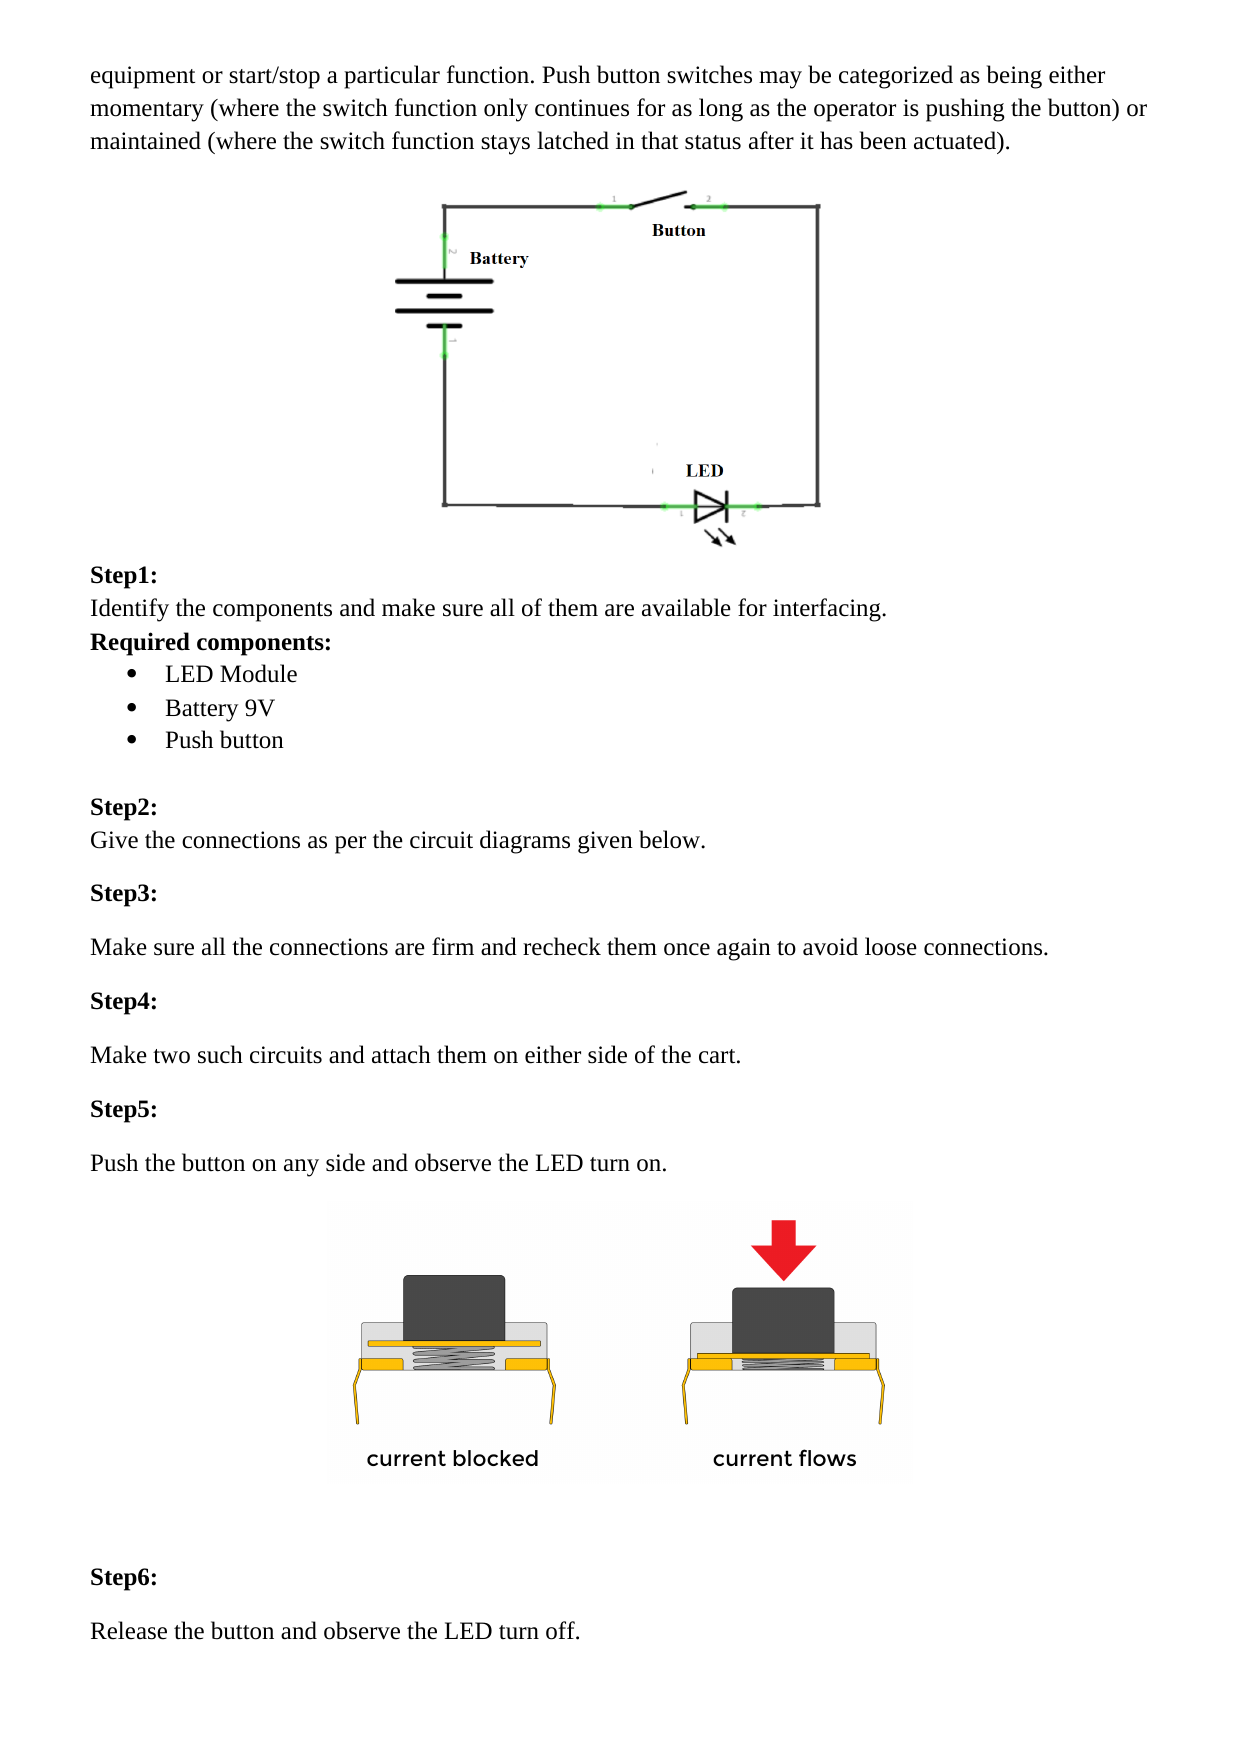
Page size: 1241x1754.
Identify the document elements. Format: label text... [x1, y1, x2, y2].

text Step4: [90, 986, 1150, 1015]
text Release the button and observe the LED turn off. [90, 1616, 1150, 1645]
text Identify the components and make sure all of them are available for interfacing. [90, 593, 1150, 622]
list Push button [127, 726, 1150, 754]
text Make two such circuits and attach them on either side of the cart. [90, 1040, 1150, 1069]
picture [382, 159, 859, 557]
text Step5: [90, 1094, 1150, 1123]
subtitle Required components: [90, 627, 1150, 655]
list Battery 9V [127, 693, 1150, 721]
text Make sure all the connections are firm and recheck them once again to avoid loose connections. [90, 932, 1150, 961]
picture [327, 1201, 913, 1484]
text Push the button on any side and observe the LED turn on. [90, 1148, 1150, 1177]
text Step3: [90, 878, 1150, 907]
text Step1: [90, 561, 1150, 589]
text Step2: [90, 792, 1150, 820]
text Step6: [90, 1562, 1150, 1591]
list LED Module [127, 659, 1150, 688]
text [90, 60, 1150, 155]
text Give the connections as per the circuit diagrams given below. [90, 825, 1150, 853]
